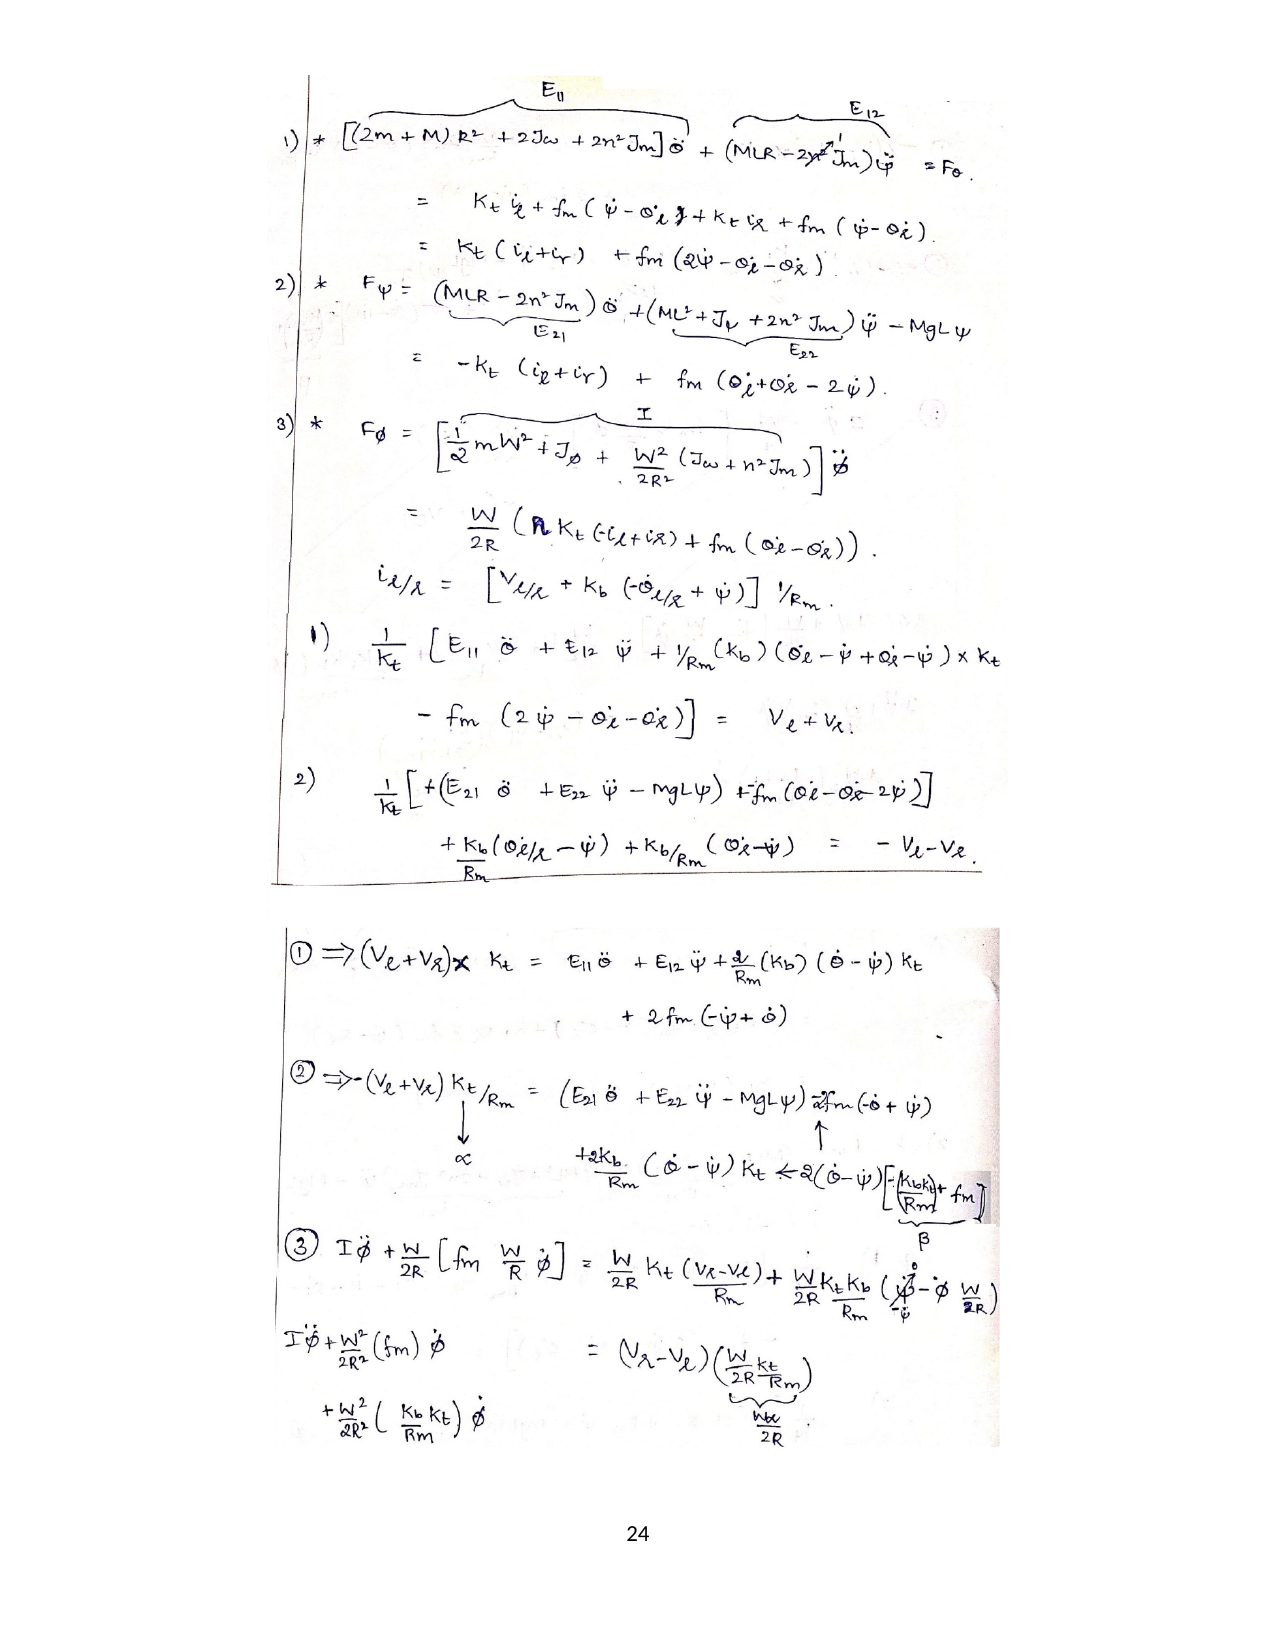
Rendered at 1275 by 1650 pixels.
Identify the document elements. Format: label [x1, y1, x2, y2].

picture [267, 75, 1008, 922]
picture [275, 926, 1000, 1452]
